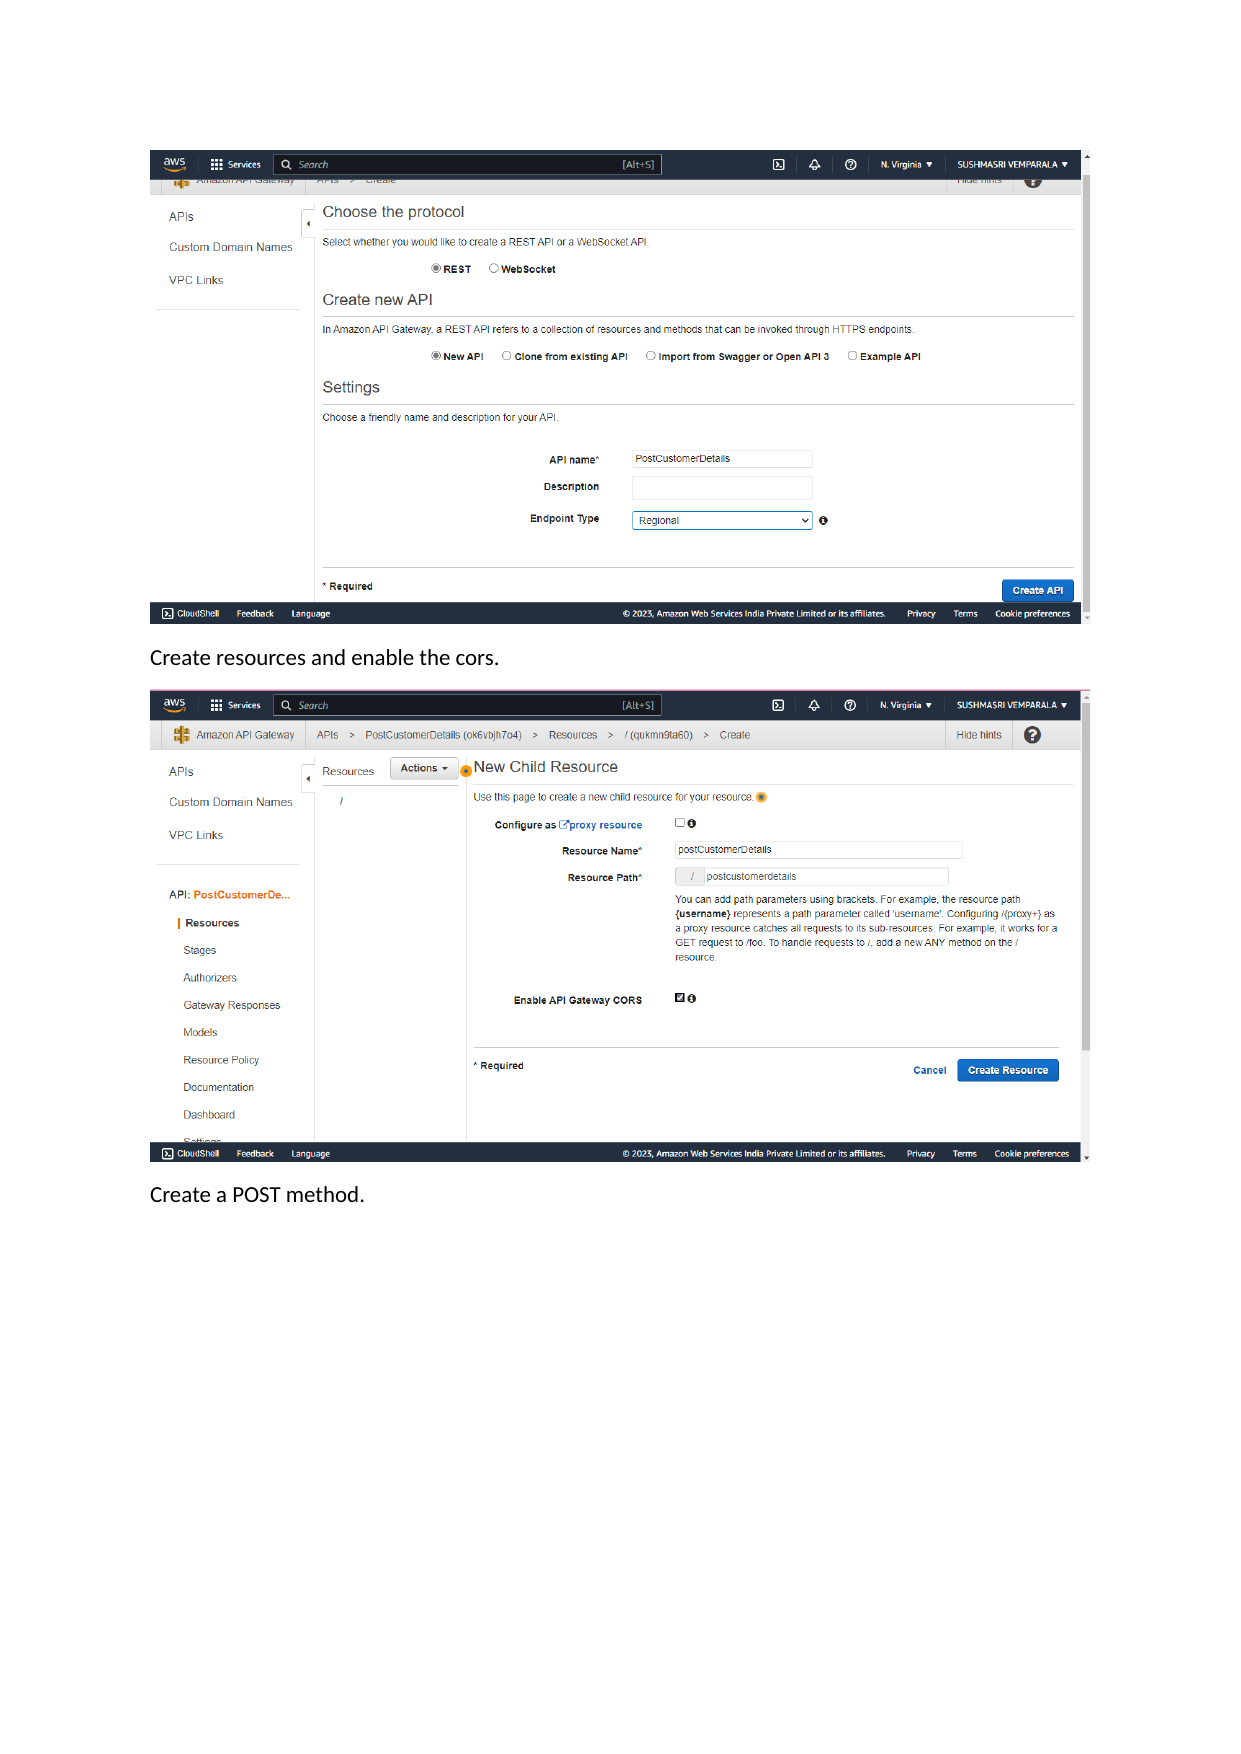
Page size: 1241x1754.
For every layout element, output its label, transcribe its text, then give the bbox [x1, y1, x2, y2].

picture [150, 150, 1091, 624]
text Create a POST method. [150, 1180, 1090, 1208]
picture [150, 689, 1091, 1162]
text Create resources and enable the cors. [150, 643, 1090, 671]
